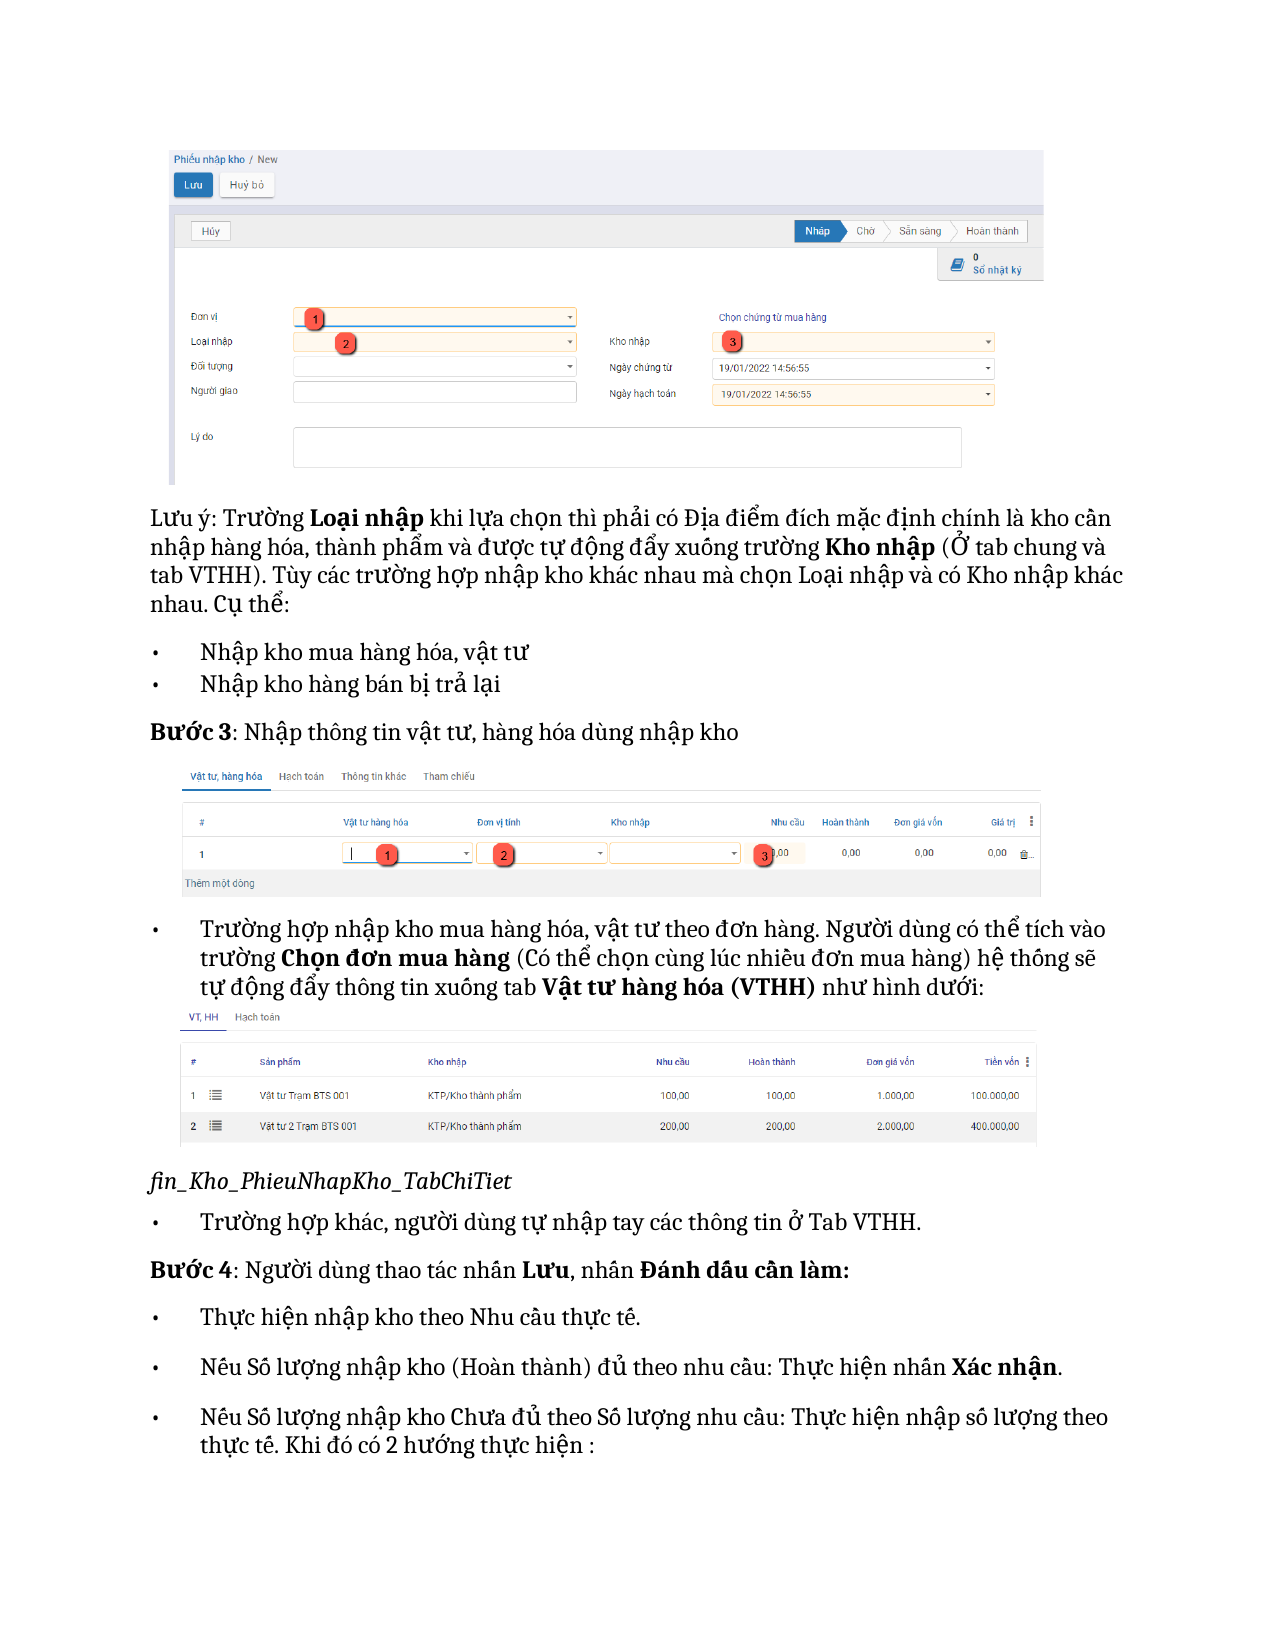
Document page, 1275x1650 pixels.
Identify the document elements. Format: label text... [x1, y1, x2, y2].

text fin_Kho_PhieuNhapKho_TabChiTiet [150, 1167, 1125, 1196]
list Nếu Số lượng nhập kho Chưa đủ theo Số lượng nhu cầu: Thực hiện nhập số lượng theo thực tế. Khi đó có 2 hướng thực hiện : [150, 1402, 1125, 1460]
text Lưu ý: Trường Loại nhập khi lựa chọn thì phải có Địa điểm đích mặc định chính là kho cần nhập hàng hóa, thành phẩm và được tự động đẩy xuống trường Kho nhập (Ở tab chung và tab VTHH). Tùy các trường hợp nhập kho khác nhau mà chọn Loại nhập và có Kho nhập khác nhau. Cụ thể: [150, 504, 1125, 619]
picture [168, 1005, 1044, 1147]
text Bước 4: Người dùng thao tác nhấn Lưu, nhấn Đánh dấu cần làm: [150, 1256, 1125, 1284]
list Nhập kho mua hàng hóa, vật tư [150, 637, 1125, 666]
list Trường hợp khác, người dùng tự nhập tay các thông tin ở Tab VTHH. [150, 1208, 1125, 1237]
picture [168, 150, 1044, 485]
list Thực hiện nhập kho theo Nhu cầu thực tế. [150, 1303, 1125, 1332]
list Nhập kho hàng bán bị trả lại [150, 670, 1125, 699]
list Trường hợp nhập kho mua hàng hóa, vật tư theo đơn hàng. Người dùng có thể tích vào trường Chọn đơn mua hàng (Có thể chọn cùng lúc nhiều đơn mua hàng) hệ thống sẽ tự động đẩy thông tin xuống tab Vật tư hàng hóa (VTHH) như hình dưới: [150, 915, 1125, 1001]
picture [168, 765, 1044, 897]
text Bước 3: Nhập thông tin vật tư, hàng hóa dùng nhập kho [150, 717, 1125, 746]
list Nếu Số lượng nhập kho (Hoàn thành) đủ theo nhu cầu: Thực hiện nhấn Xác nhận. [150, 1353, 1125, 1382]
